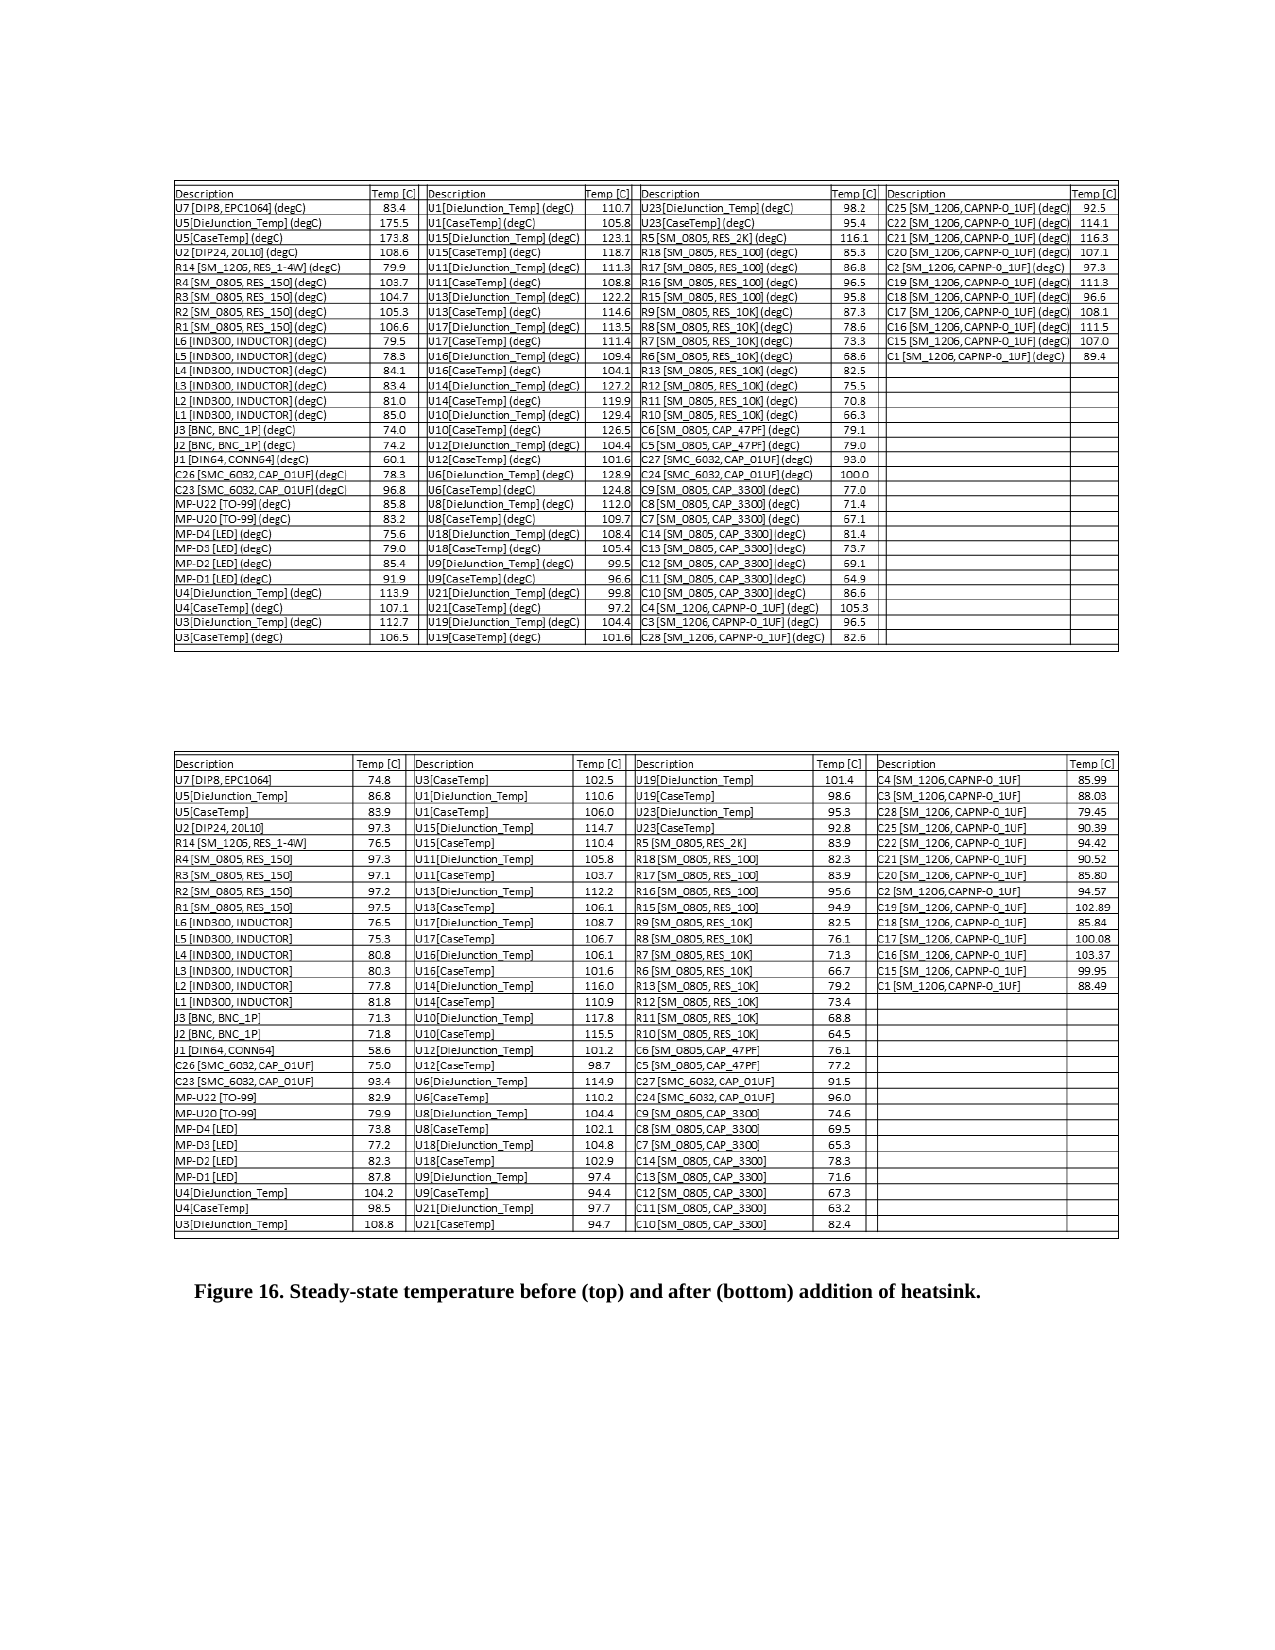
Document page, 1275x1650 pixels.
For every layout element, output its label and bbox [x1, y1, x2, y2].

picture [175, 181, 1118, 651]
picture [175, 752, 1118, 1238]
